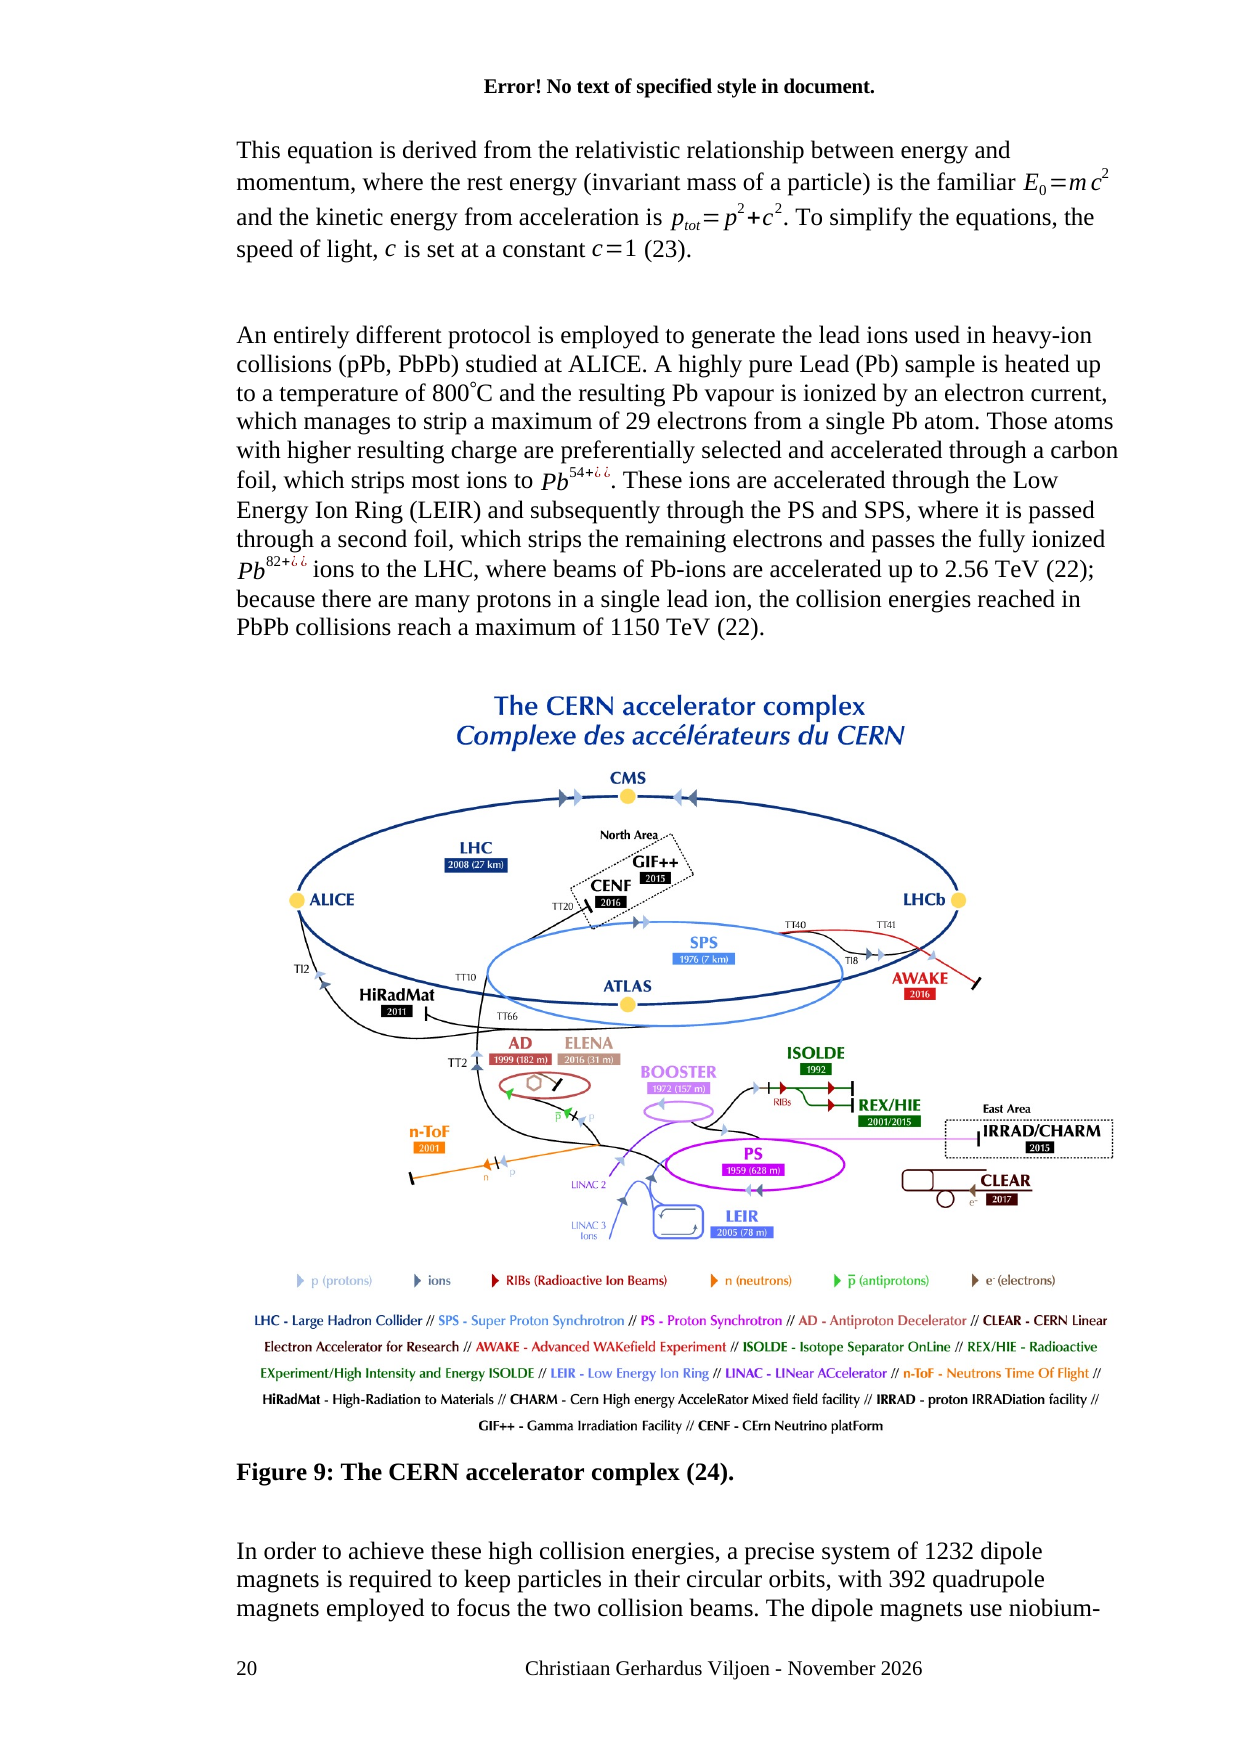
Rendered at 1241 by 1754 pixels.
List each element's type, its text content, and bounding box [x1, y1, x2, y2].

text This equation is derived from the relativistic relationship between energy and momentum, where the rest energy (invariant mass of a particle) is the familiar and the kinetic energy from acceleration is . To simplify the equations, the speed of light, is set at a constant . [236, 135, 1122, 263]
text Figure 9: The CERN accelerator complex . [236, 1458, 1122, 1486]
text An entirely different protocol is employed to generate the lead ions used in heavy-ion collisions (pPb, PbPb) studied at ALICE. A highly pure Lead (Pb) sample is heated up to a temperature of 800C and the resulting Pb vapour is ionized by an electron current, which manages to strip a maximum of 29 electrons from a single Pb atom. Those atoms with higher resulting charge are preferentially selected and accelerated through a carbon foil, which strips most ions to . These ions are accelerated through the Low Energy Ion Ring (LEIR) and subsequently through the PS and SPS, where it is passed through a second foil, which strips the remaining electrons and passes the fully ionized ions to the LHC, where beams of Pb-ions are accelerated up to 2.56 TeV ; because there are many protons in a single lead ion, the collision energies reached in PbPb collisions reach a maximum of 1150 TeV . [236, 320, 1122, 641]
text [236, 1536, 1122, 1622]
picture [236, 670, 1123, 1458]
